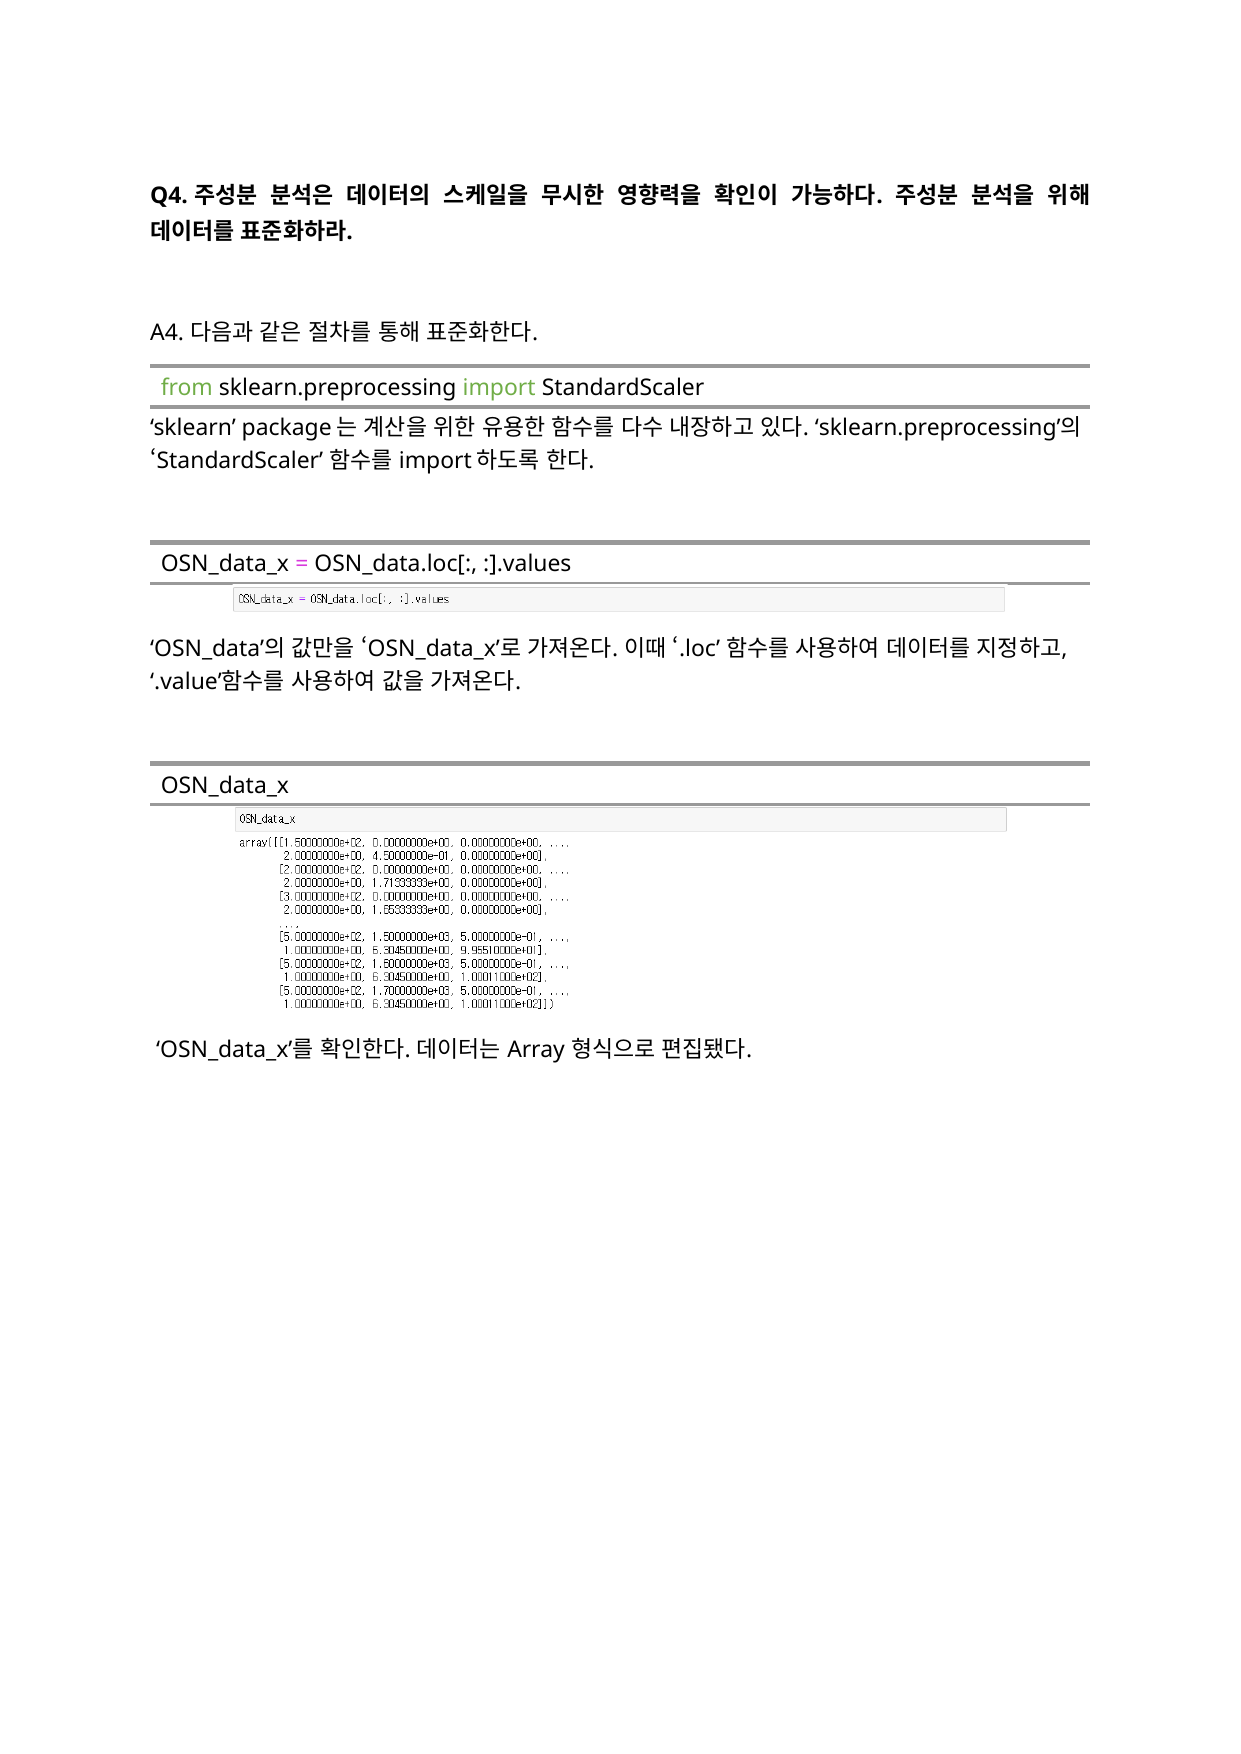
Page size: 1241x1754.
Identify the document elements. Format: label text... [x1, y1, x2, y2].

text ‘sklearn’ package는 계산을 위한 유용한 함수를 다수 내장하고 있다. ‘sklearn.preprocessing’의 ‘StandardScaler’ 함수를 import하도록 한다. [150, 409, 1090, 475]
table_header from sklearn.preprocessing import StandardScaler [150, 368, 1090, 405]
text ‘OSN_data_x’를 확인한다. 데이터는 Array 형식으로 편집됐다. [150, 1031, 1090, 1064]
table_header OSN_data_x = OSN_data.loc[:, :].values [150, 545, 1090, 582]
text ‘OSN_data’의 값만을 ‘OSN_data_x’로 가져온다. 이때 ‘.loc’ 함수를 사용하여 데이터를 지정하고, ‘.value’함수를 사용하여 값을 가져온다. [150, 630, 1090, 696]
subtitle 주성분 분석은 데이터의 스케일을 무시한 영향력을 확인이 가능하다. 주성분 분석을 위해 데이터를 표준화하라. [150, 177, 1090, 246]
picture [232, 584, 1008, 612]
picture [232, 806, 1008, 1015]
list 다음과 같은 절차를 통해 표준화한다. [150, 314, 1090, 347]
table_header OSN_data_x [150, 766, 1090, 803]
